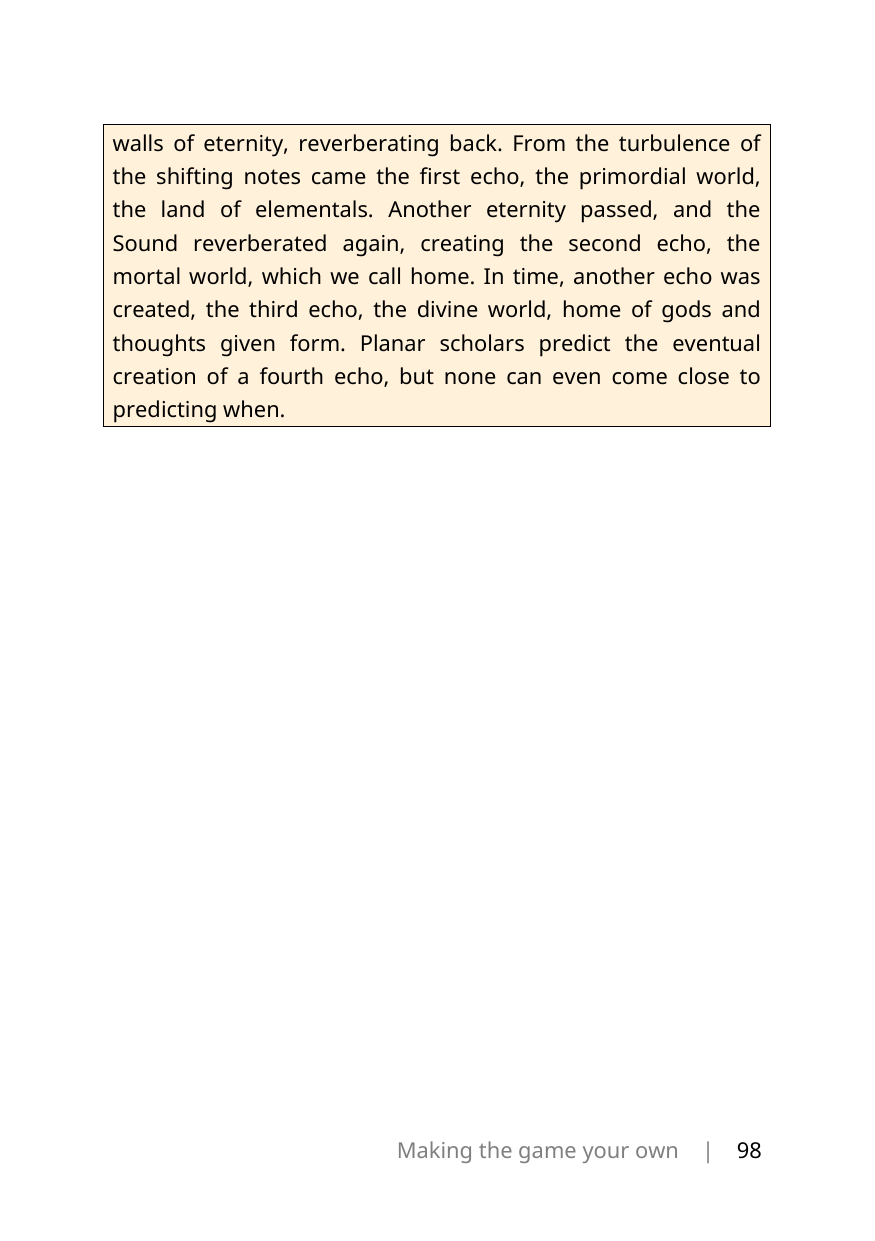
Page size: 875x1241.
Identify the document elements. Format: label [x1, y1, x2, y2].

text [104, 125, 770, 426]
